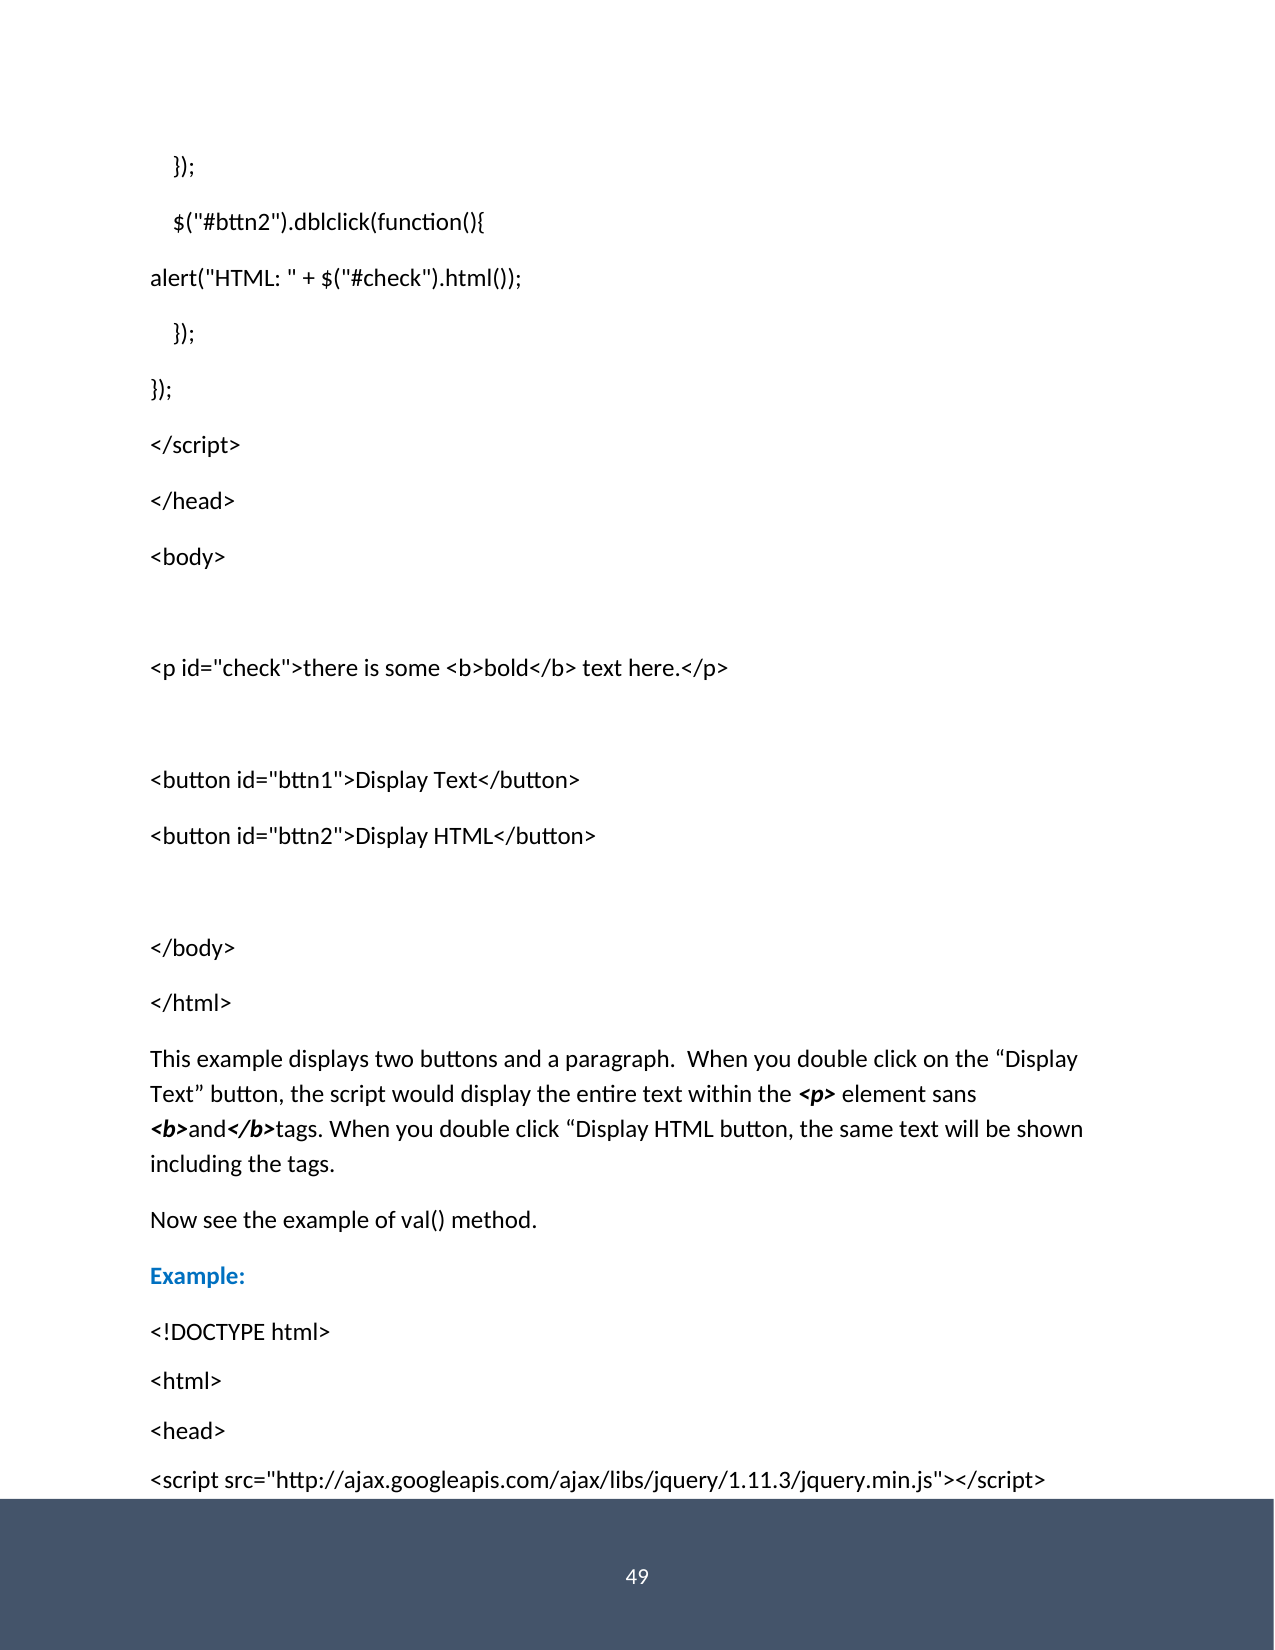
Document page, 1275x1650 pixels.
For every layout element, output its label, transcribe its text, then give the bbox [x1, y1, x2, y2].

text <head> [150, 1415, 1125, 1446]
text </body> [150, 932, 1125, 962]
text <html> [150, 1365, 1125, 1396]
text </script> [150, 429, 1125, 460]
text Now see the example of val() method. [150, 1204, 1125, 1235]
text <button id="bttn2">Display HTML</button> [150, 820, 1125, 851]
text <script src="http://ajax.googleapis.com/ajax/libs/jquery/1.11.3/jquery.min.js"></script> [150, 1464, 1125, 1495]
text alert("HTML: " + $("#check").html()); [150, 262, 1125, 292]
text <body> [150, 541, 1125, 571]
text $("#bttn2").dblclick(function(){ [150, 206, 1125, 236]
text }); [150, 150, 1125, 181]
text <!DOCTYPE html> [150, 1316, 1125, 1346]
text }); [150, 317, 1125, 348]
text <button id="bttn1">Display Text</button> [150, 764, 1125, 795]
text </html> [150, 987, 1125, 1018]
text This example displays two buttons and a paragraph. When you double click on the “Display Text” button, the script would display the entire text within the <p> element sans <b>and</b>tags. When you double click “Display HTML button, the same text will be shown including the tags. [150, 1043, 1125, 1179]
text <p id="check">there is some <b>bold</b> text here.</p> [150, 652, 1125, 683]
text Example: [150, 1260, 1125, 1291]
text }); [150, 373, 1125, 404]
text </head> [150, 485, 1125, 516]
